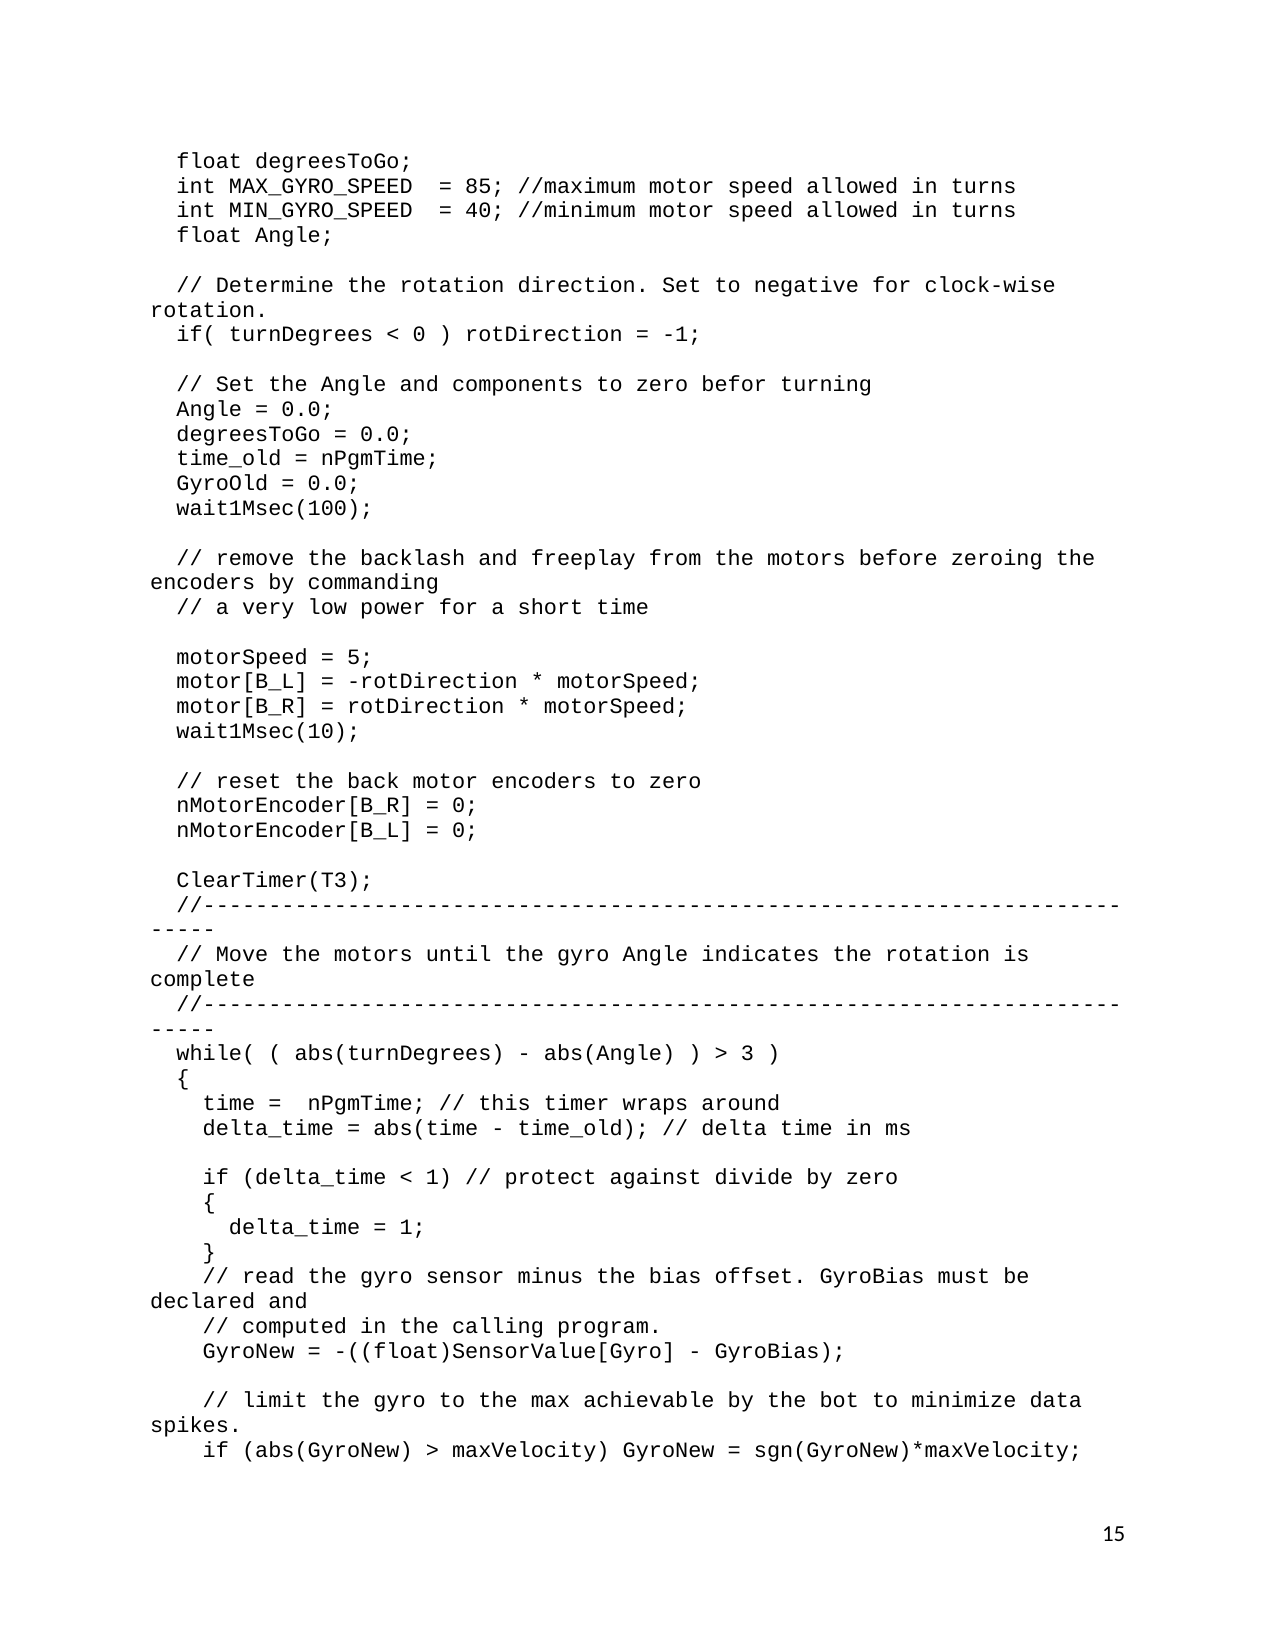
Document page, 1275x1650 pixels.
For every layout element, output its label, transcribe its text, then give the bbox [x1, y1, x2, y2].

text } [150, 1241, 1125, 1266]
text if( turnDegrees < 0 ) rotDirection = -1; [150, 323, 1125, 348]
text delta_time = 1; [150, 1216, 1125, 1241]
text // reset the back motor encoders to zero [150, 770, 1125, 794]
text // Move the motors until the gyro Angle indicates the rotation is complete [150, 943, 1125, 993]
text motor[B_L] = -rotDirection * motorSpeed; [150, 671, 1125, 695]
text motor[B_R] = rotDirection * motorSpeed; [150, 695, 1125, 720]
text while( ( abs(turnDegrees) - abs(Angle) ) > 3 ) [150, 1042, 1125, 1067]
text GyroOld = 0.0; [150, 472, 1125, 497]
text int MAX_GYRO_SPEED = 85; //maximum motor speed allowed in turns [150, 175, 1125, 199]
text motorSpeed = 5; [150, 646, 1125, 671]
text int MIN_GYRO_SPEED = 40; //minimum motor speed allowed in turns [150, 199, 1125, 224]
text wait1Msec(10); [150, 720, 1125, 745]
text GyroNew = -((float)SensorValue[Gyro] - GyroBias); [150, 1340, 1125, 1365]
text // Determine the rotation direction. Set to negative for clock-wise rotation. [150, 274, 1125, 323]
text Angle = 0.0; [150, 398, 1125, 423]
text time_old = nPgmTime; [150, 447, 1125, 472]
text { [150, 1067, 1125, 1092]
text // remove the backlash and freeplay from the motors before zeroing the encoders by commanding [150, 547, 1125, 596]
text nMotorEncoder[B_L] = 0; [150, 819, 1125, 844]
text //--------------------------------------------------------------------------- [150, 993, 1125, 1042]
text // limit the gyro to the max achievable by the bot to minimize data spikes. [150, 1389, 1125, 1439]
text // read the gyro sensor minus the bias offset. GyroBias must be declared and [150, 1266, 1125, 1315]
text degreesToGo = 0.0; [150, 423, 1125, 447]
text delta_time = abs(time - time_old); // delta time in ms [150, 1117, 1125, 1142]
text ClearTimer(T3); [150, 869, 1125, 894]
text // a very low power for a short time [150, 596, 1125, 621]
text float degreesToGo; [150, 150, 1125, 175]
text wait1Msec(100); [150, 497, 1125, 522]
text //--------------------------------------------------------------------------- [150, 894, 1125, 943]
text // computed in the calling program. [150, 1315, 1125, 1340]
text if (abs(GyroNew) > maxVelocity) GyroNew = sgn(GyroNew)*maxVelocity; [150, 1439, 1125, 1464]
text time = nPgmTime; // this timer wraps around [150, 1092, 1125, 1117]
text { [150, 1191, 1125, 1216]
text float Angle; [150, 224, 1125, 249]
text nMotorEncoder[B_R] = 0; [150, 794, 1125, 819]
text // Set the Angle and components to zero befor turning [150, 373, 1125, 398]
text if (delta_time < 1) // protect against divide by zero [150, 1166, 1125, 1191]
